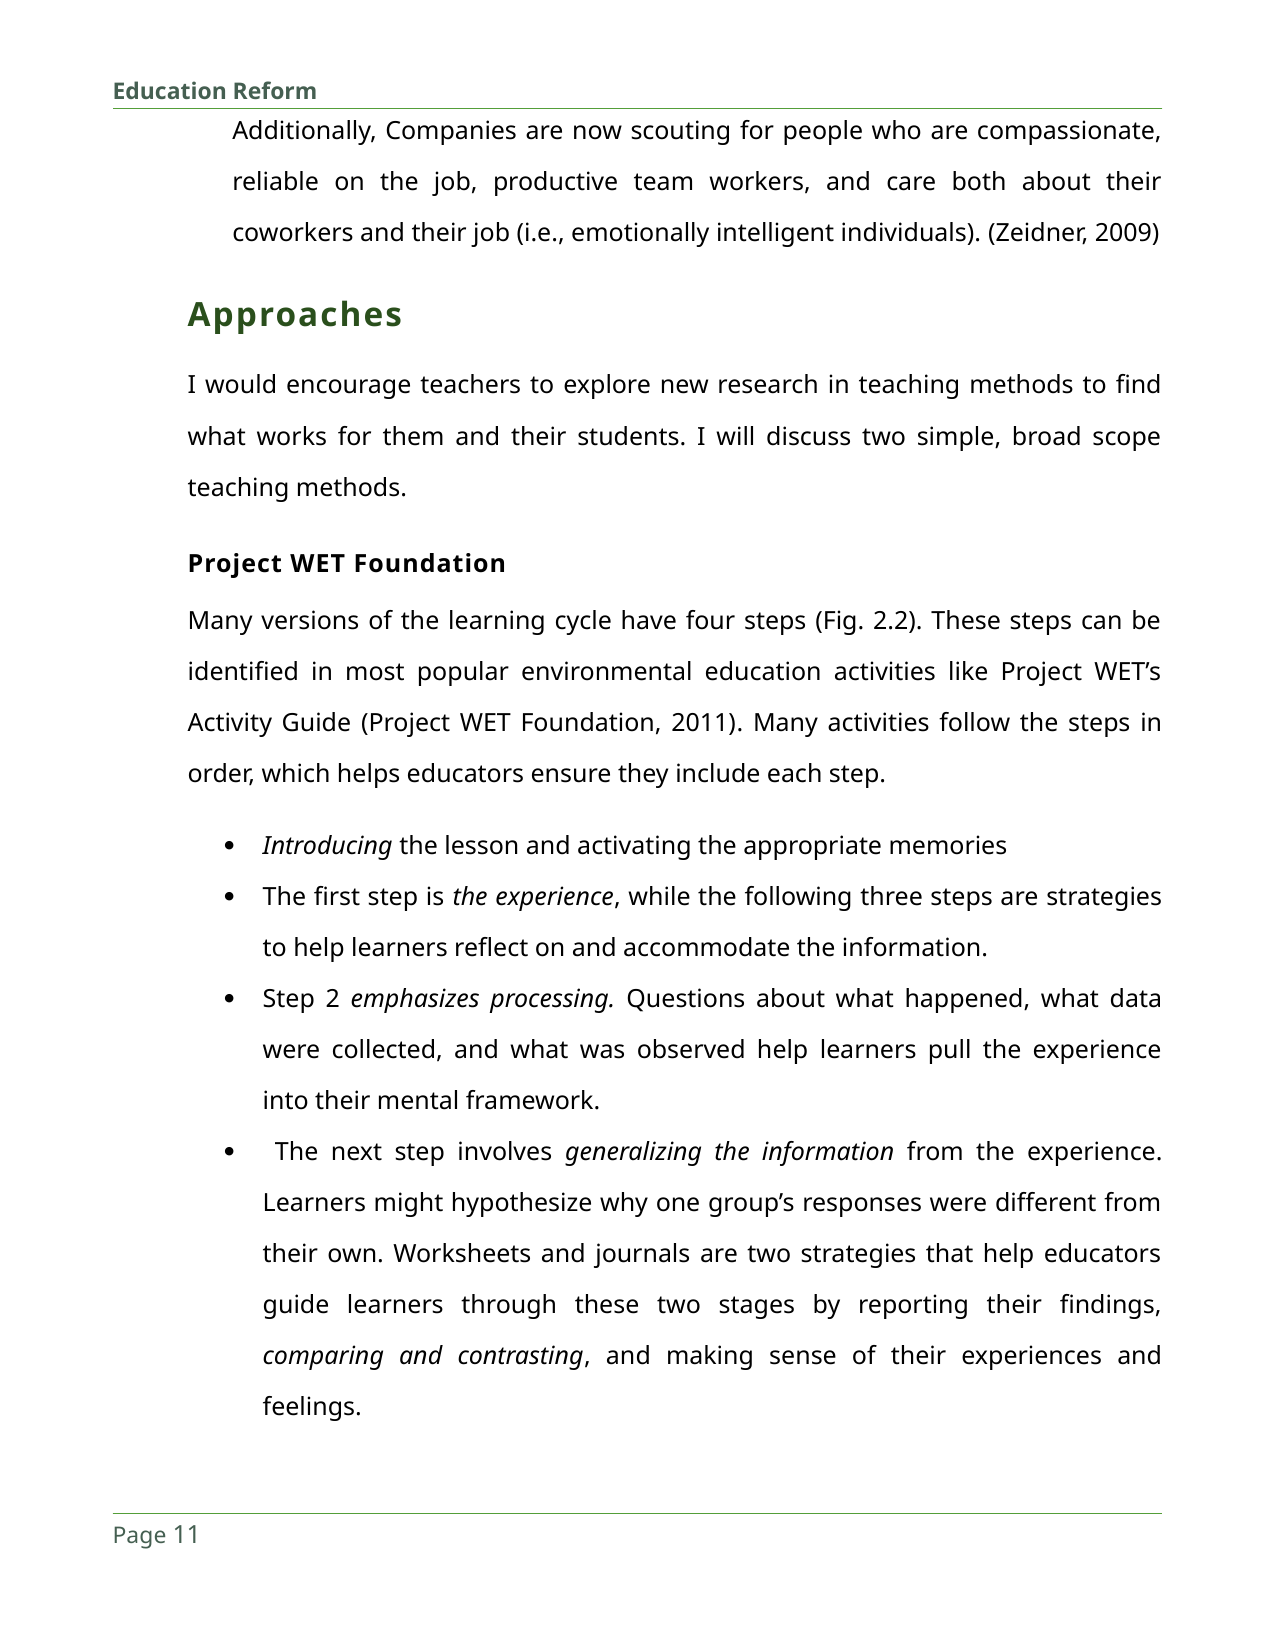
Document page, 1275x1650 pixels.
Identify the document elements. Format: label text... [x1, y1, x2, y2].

subtitle Approaches [112, 291, 1162, 336]
text Many versions of the learning cycle have four steps (Fig. 2.2). These steps can be identified in most popular environmental education activities like Project WET’s Activity Guide. Many activities follow the steps in order, which helps educators ensure they include each step. [187, 602, 1162, 790]
text I would encourage teachers to explore new research in teaching methods to find what works for them and their students. I will discuss two simple, broad scope teaching methods. [187, 367, 1162, 503]
list The next step involves generalizing the information from the experience. Learners might hypothesize why one group’s responses were different from their own. Worksheets and journals are two strategies that help educators guide learners through these two stages by reporting their findings, comparing and contrasting, and making sense of their experiences and feelings. [225, 1134, 1162, 1423]
list Step 2 emphasizes processing. Questions about what happened, what data were collected, and what was observed help learners pull the experience into their mental framework. [225, 981, 1162, 1117]
list The first step is the experience, while the following three steps are strategies to help learners reflect on and accommodate the information. [225, 878, 1162, 964]
list Introducing the lesson and activating the appropriate memories [225, 827, 1162, 862]
text Additionally, Companies are now scouting for people who are compassionate, reliable on the job, productive team workers, and care both about their coworkers and their job (i.e., emotionally intelligent individuals). [232, 112, 1162, 249]
subtitle Project WET Foundation [187, 545, 1162, 579]
